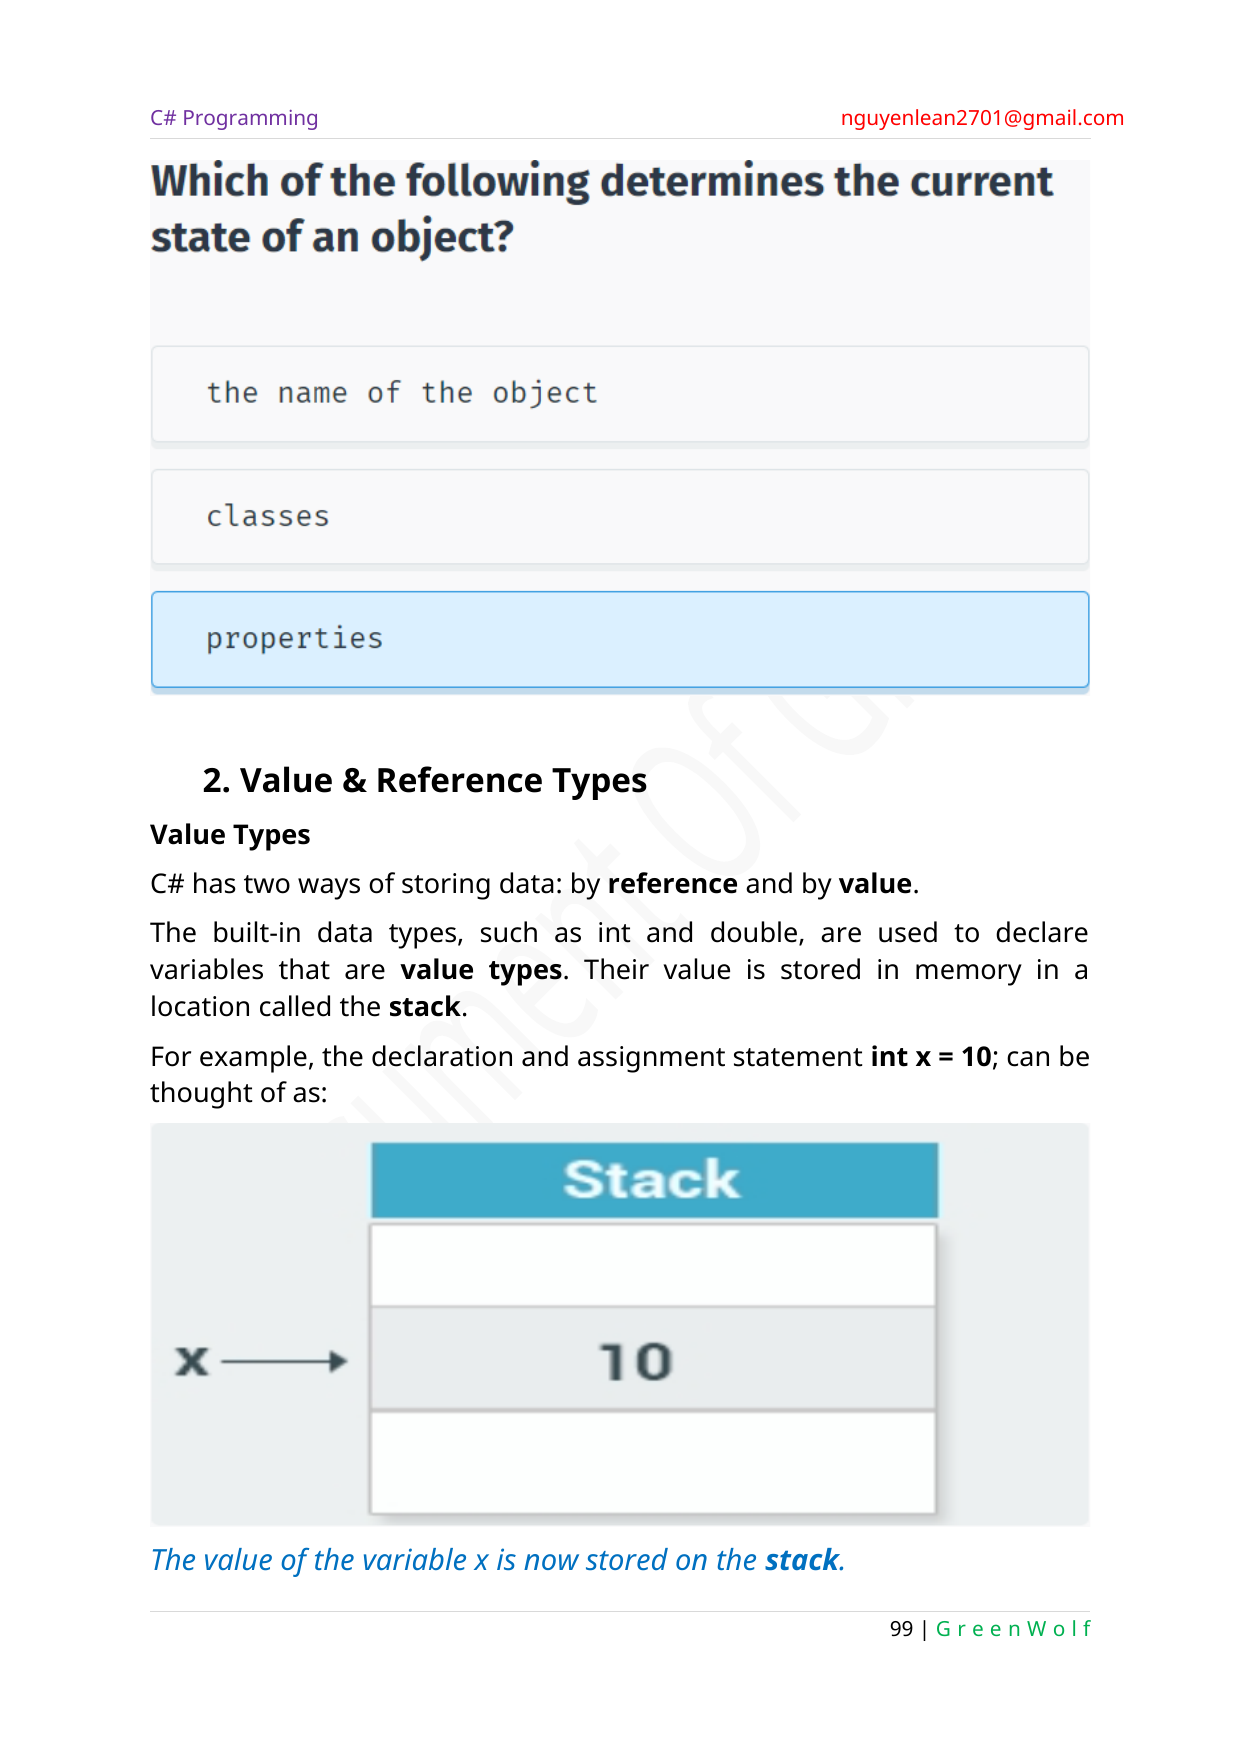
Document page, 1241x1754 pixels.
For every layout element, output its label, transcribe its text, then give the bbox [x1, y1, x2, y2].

text The built-in data types, such as int and double, are used to declare variables that are value types. Their value is stored in memory in a location called the stack. [150, 914, 1090, 1024]
text For example, the declaration and assignment statement int x = 10; can be thought of as: [150, 1037, 1090, 1111]
text Value Types [150, 815, 1090, 852]
picture [150, 1123, 1091, 1527]
subtitle Value & Reference Types [202, 757, 1090, 803]
picture [150, 160, 1091, 696]
text C# has two ways of storing data: by reference and by value. [150, 864, 1090, 901]
text The value of the variable x is now stored on the stack. [150, 1539, 1090, 1579]
